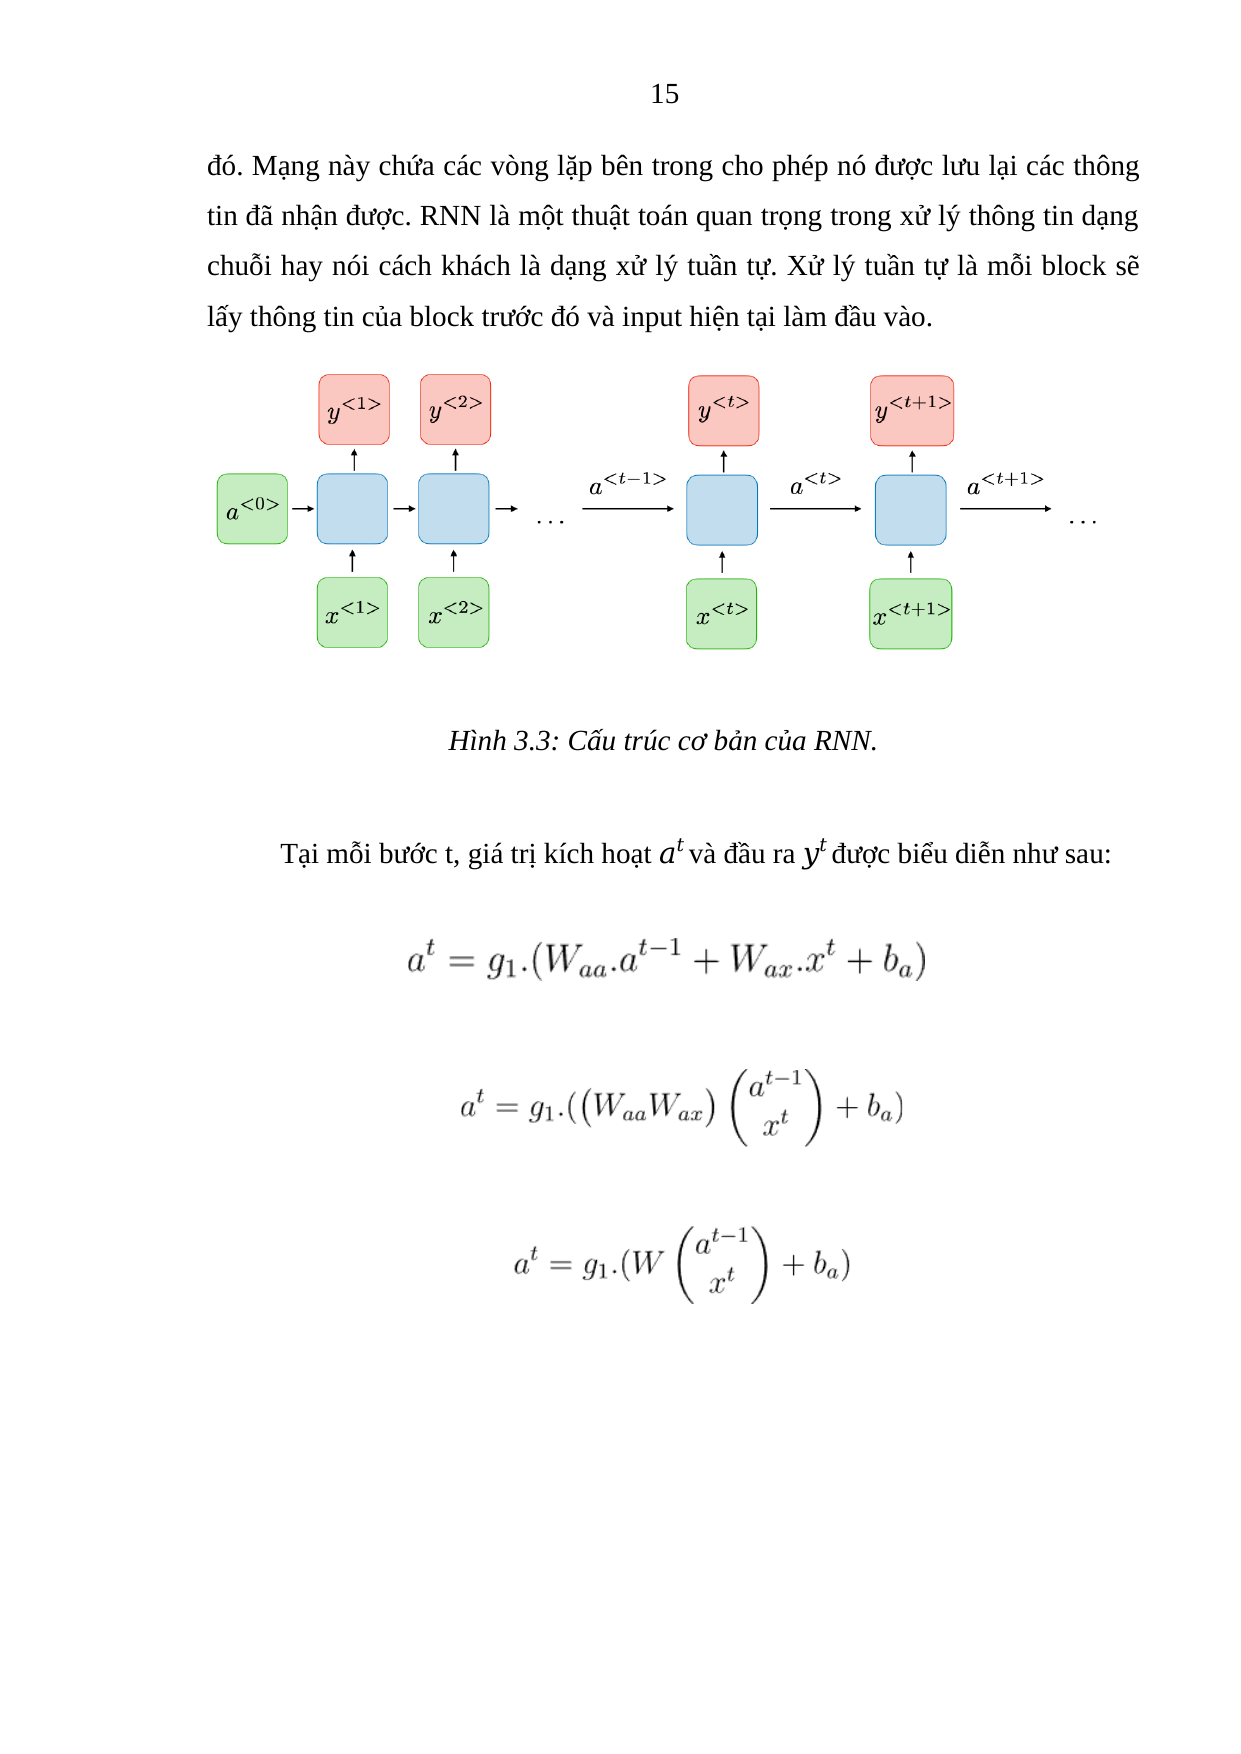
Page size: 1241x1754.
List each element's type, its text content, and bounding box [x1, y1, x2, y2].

picture [408, 938, 925, 981]
picture [209, 372, 1240, 652]
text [207, 148, 1141, 332]
text Tại mỗi bước t, giá trị kích hoạt 𝑎𝑡 và đầu ra 𝑦𝑡 được biểu diễn như sau: [207, 834, 1141, 871]
picture [461, 1069, 903, 1304]
